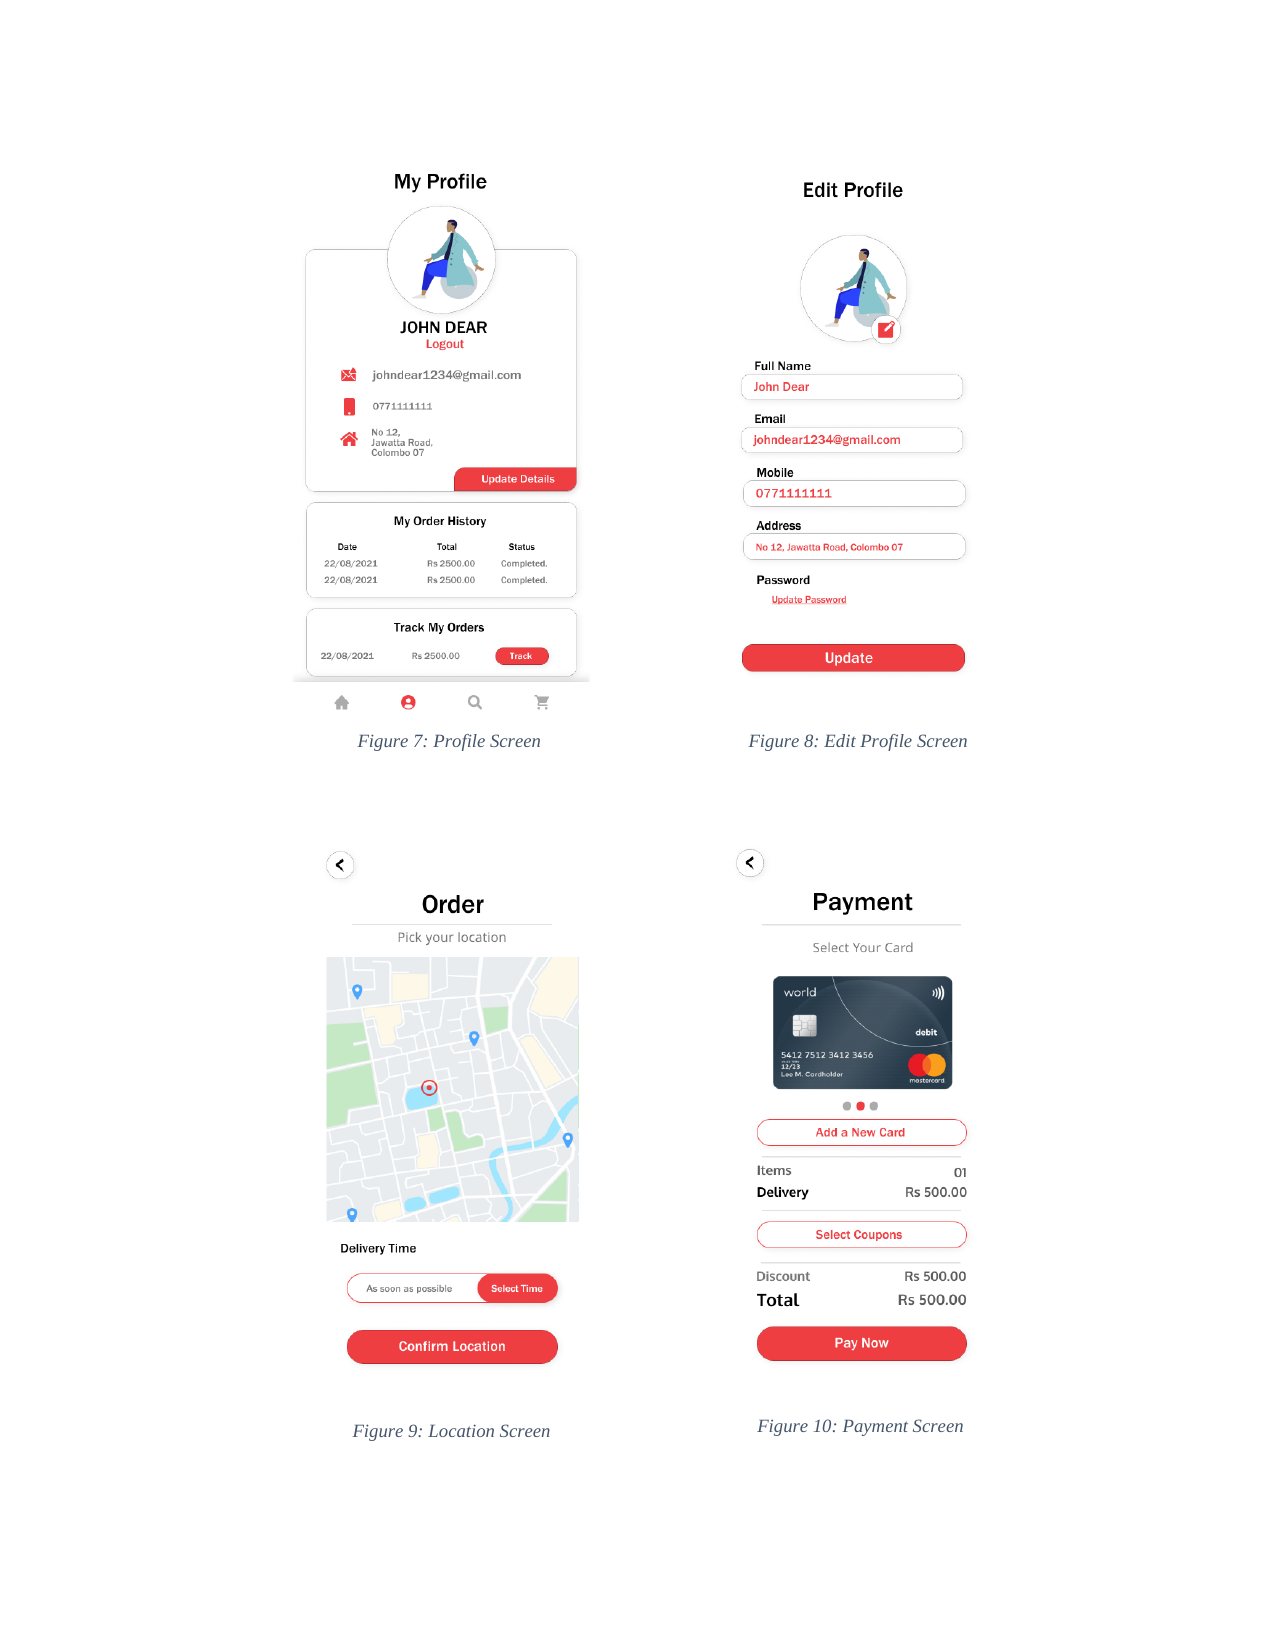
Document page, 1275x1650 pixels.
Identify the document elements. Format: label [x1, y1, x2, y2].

picture [292, 128, 590, 723]
picture [706, 130, 1001, 719]
picture [712, 810, 1011, 1406]
picture [302, 811, 602, 1411]
